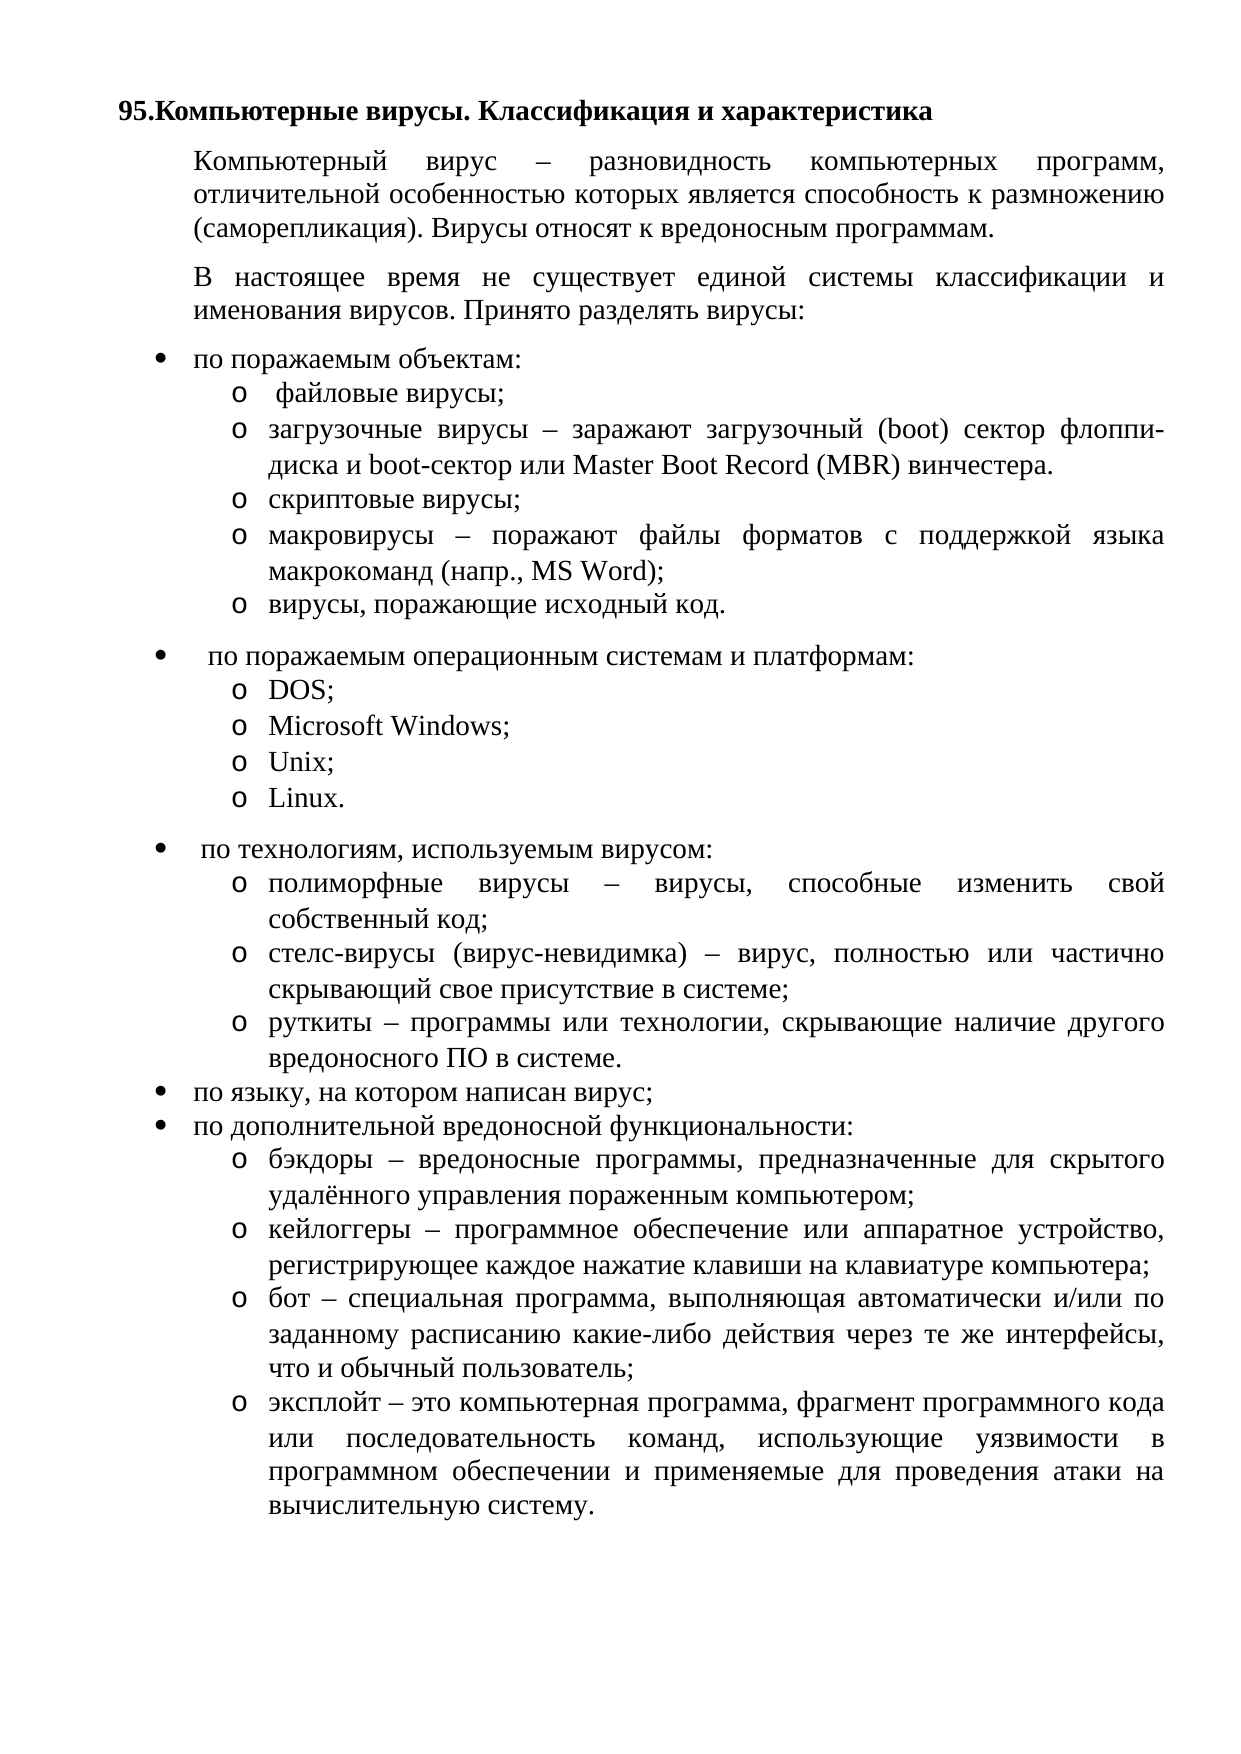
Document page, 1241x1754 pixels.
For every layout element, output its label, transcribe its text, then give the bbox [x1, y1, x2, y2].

list по поражаемым объектам: [156, 342, 1166, 375]
list бэкдоры – вредоносные программы, предназначенные для скрытого удалённого управления пораженным компьютером; [231, 1141, 1166, 1211]
list эксплойт – это компьютерная программа, фрагмент программного кода или последовательность команд, использующие уязвимости в программном обеспечении и применяемые для проведения атаки на вычислительную систему. [231, 1384, 1166, 1520]
list бот – специальная программа, выполняющая автоматически и/или по заданному расписанию какие-либо действия через те же интерфейсы, что и обычный пользователь; [231, 1281, 1166, 1384]
list по технологиям, используемым вирусом: [156, 832, 1166, 865]
list вирусы, поражающие исходный код. [231, 587, 1166, 623]
list Microsoft Windows; [231, 708, 1166, 744]
list руткиты – программы или технологии, скрывающие наличие другого вредоносного ПО в системе. [231, 1004, 1166, 1074]
list файловые вирусы; [231, 375, 1166, 411]
list по поражаемым операционным системам и платформам: [156, 638, 1166, 672]
subtitle 95.Компьютерные вирусы. Классификация и характеристика [118, 93, 1181, 127]
list Unix; [231, 744, 1166, 780]
list скриптовые вирусы; [231, 481, 1166, 517]
list макровирусы – поражают файлы форматов с поддержкой языка макрокоманд (напр., MS Word); [231, 517, 1166, 587]
list кейлоггеры – программное обеспечение или аппаратное устройство, регистрирующее каждое нажатие клавиши на клавиатуре компьютера; [231, 1211, 1166, 1281]
list загрузочные вирусы – заражают загрузочный (boot) сектор флоппи-диска и boot-сектор или Master Boot Record (MBR) винчестера. [231, 411, 1166, 481]
list полиморфные вирусы – вирусы, способные изменить свой собственный код; [231, 865, 1166, 935]
list стелс-вирусы (вирус-невидимка) – вирус, полностью или частично скрывающий свое присутствие в системе; [231, 935, 1166, 1004]
list по дополнительной вредоносной функциональности: [156, 1108, 1166, 1141]
list по языку, на котором написан вирус; [156, 1074, 1166, 1108]
list DOS; [231, 672, 1166, 708]
text В настоящее время не существует единой системы классификации и именования вирусов. Принято разделять вирусы: [193, 259, 1166, 326]
text Компьютерный вирус – разновидность компьютерных программ, отличительной особенностью которых является способность к размножению (саморепликация). Вирусы относят к вредоносным программам. [193, 143, 1166, 243]
list Linux. [231, 780, 1166, 816]
